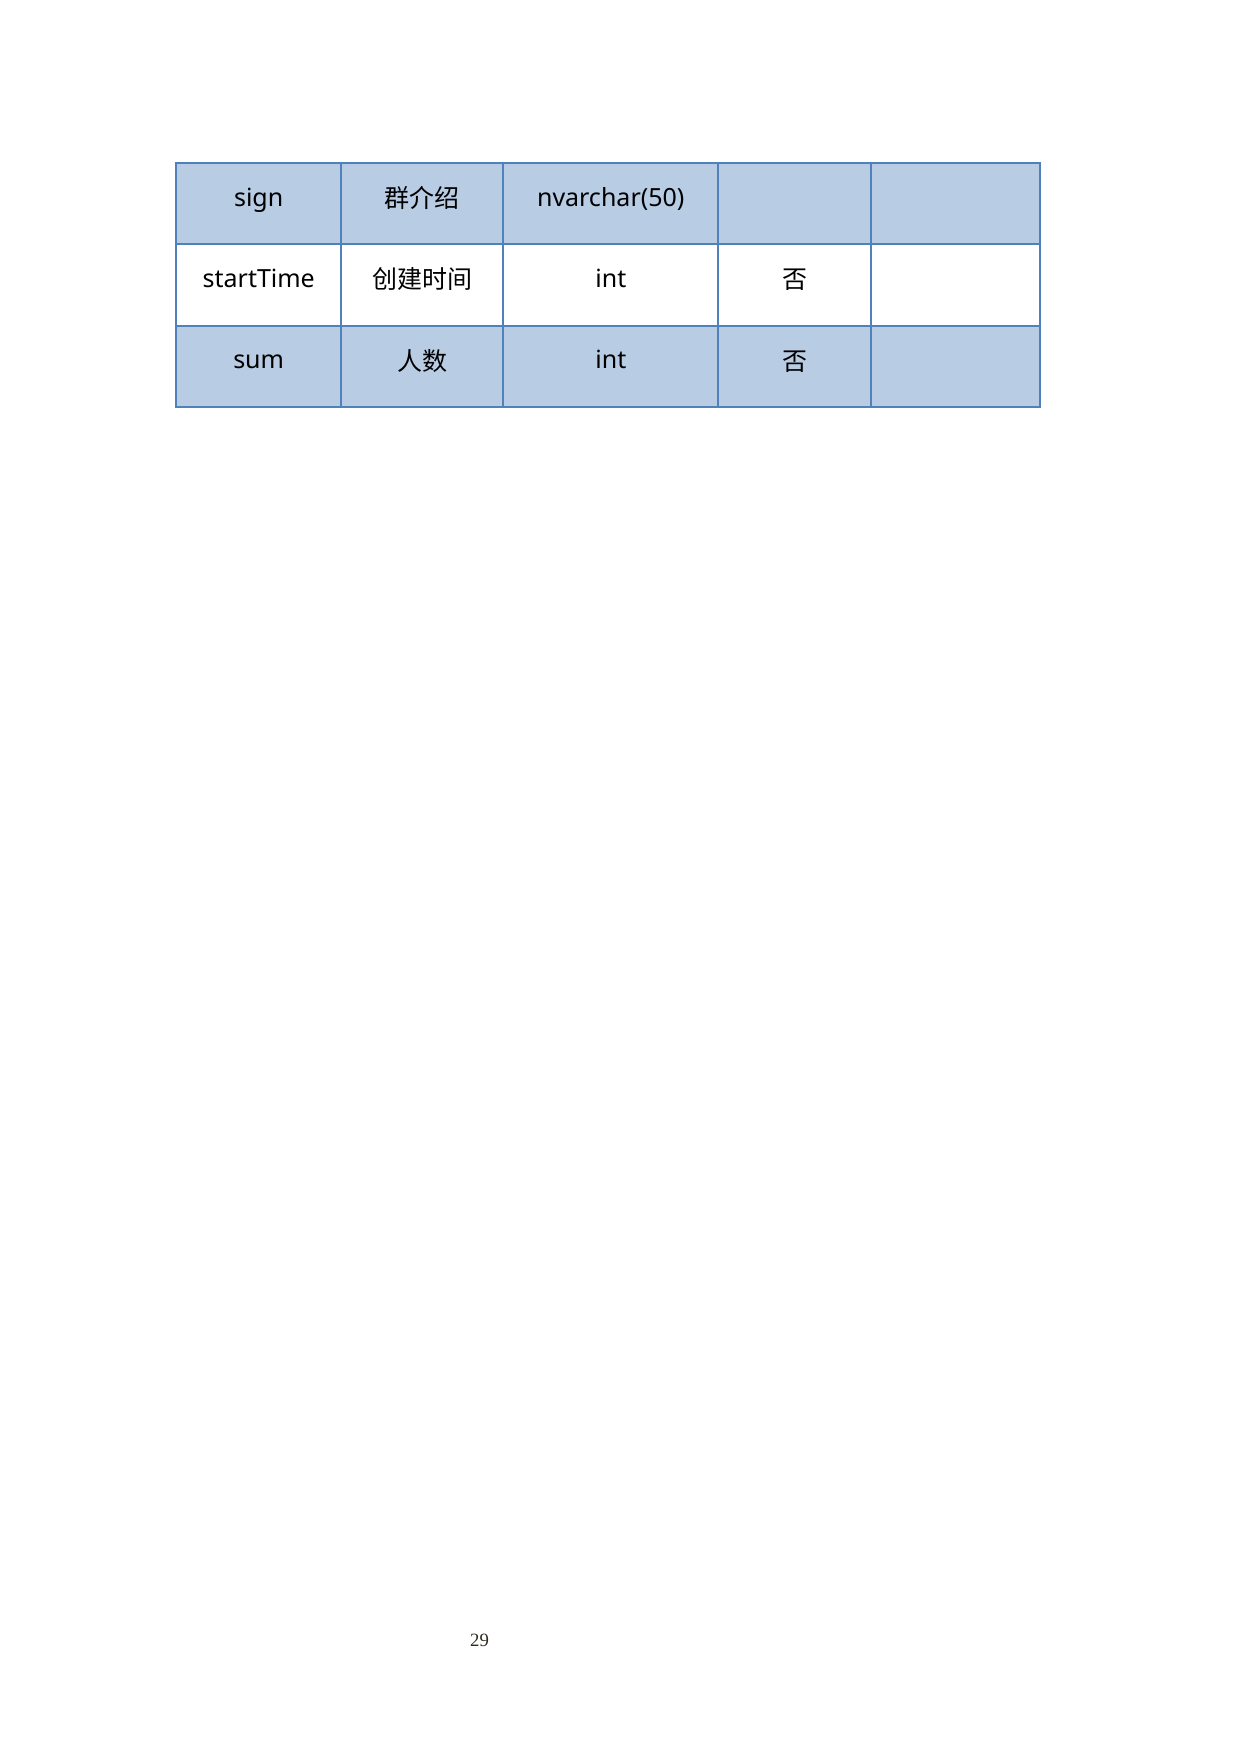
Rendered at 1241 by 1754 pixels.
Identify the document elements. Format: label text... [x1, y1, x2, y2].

table_cell 创建时间 [342, 245, 502, 325]
table_cell int [504, 327, 717, 406]
table_cell nvarchar(50) [504, 164, 717, 243]
table_cell 人数 [342, 327, 502, 406]
table_cell startTime [177, 245, 340, 325]
table_cell [872, 245, 1039, 325]
table_cell [719, 164, 870, 243]
table_cell [872, 327, 1039, 406]
table_cell 否 [719, 245, 870, 325]
table_cell sum [177, 327, 340, 406]
table_cell int [504, 245, 717, 325]
table_cell sign [177, 164, 340, 243]
table_cell 群介绍 [342, 164, 502, 243]
table_cell 否 [719, 327, 870, 406]
table_cell [872, 164, 1039, 243]
